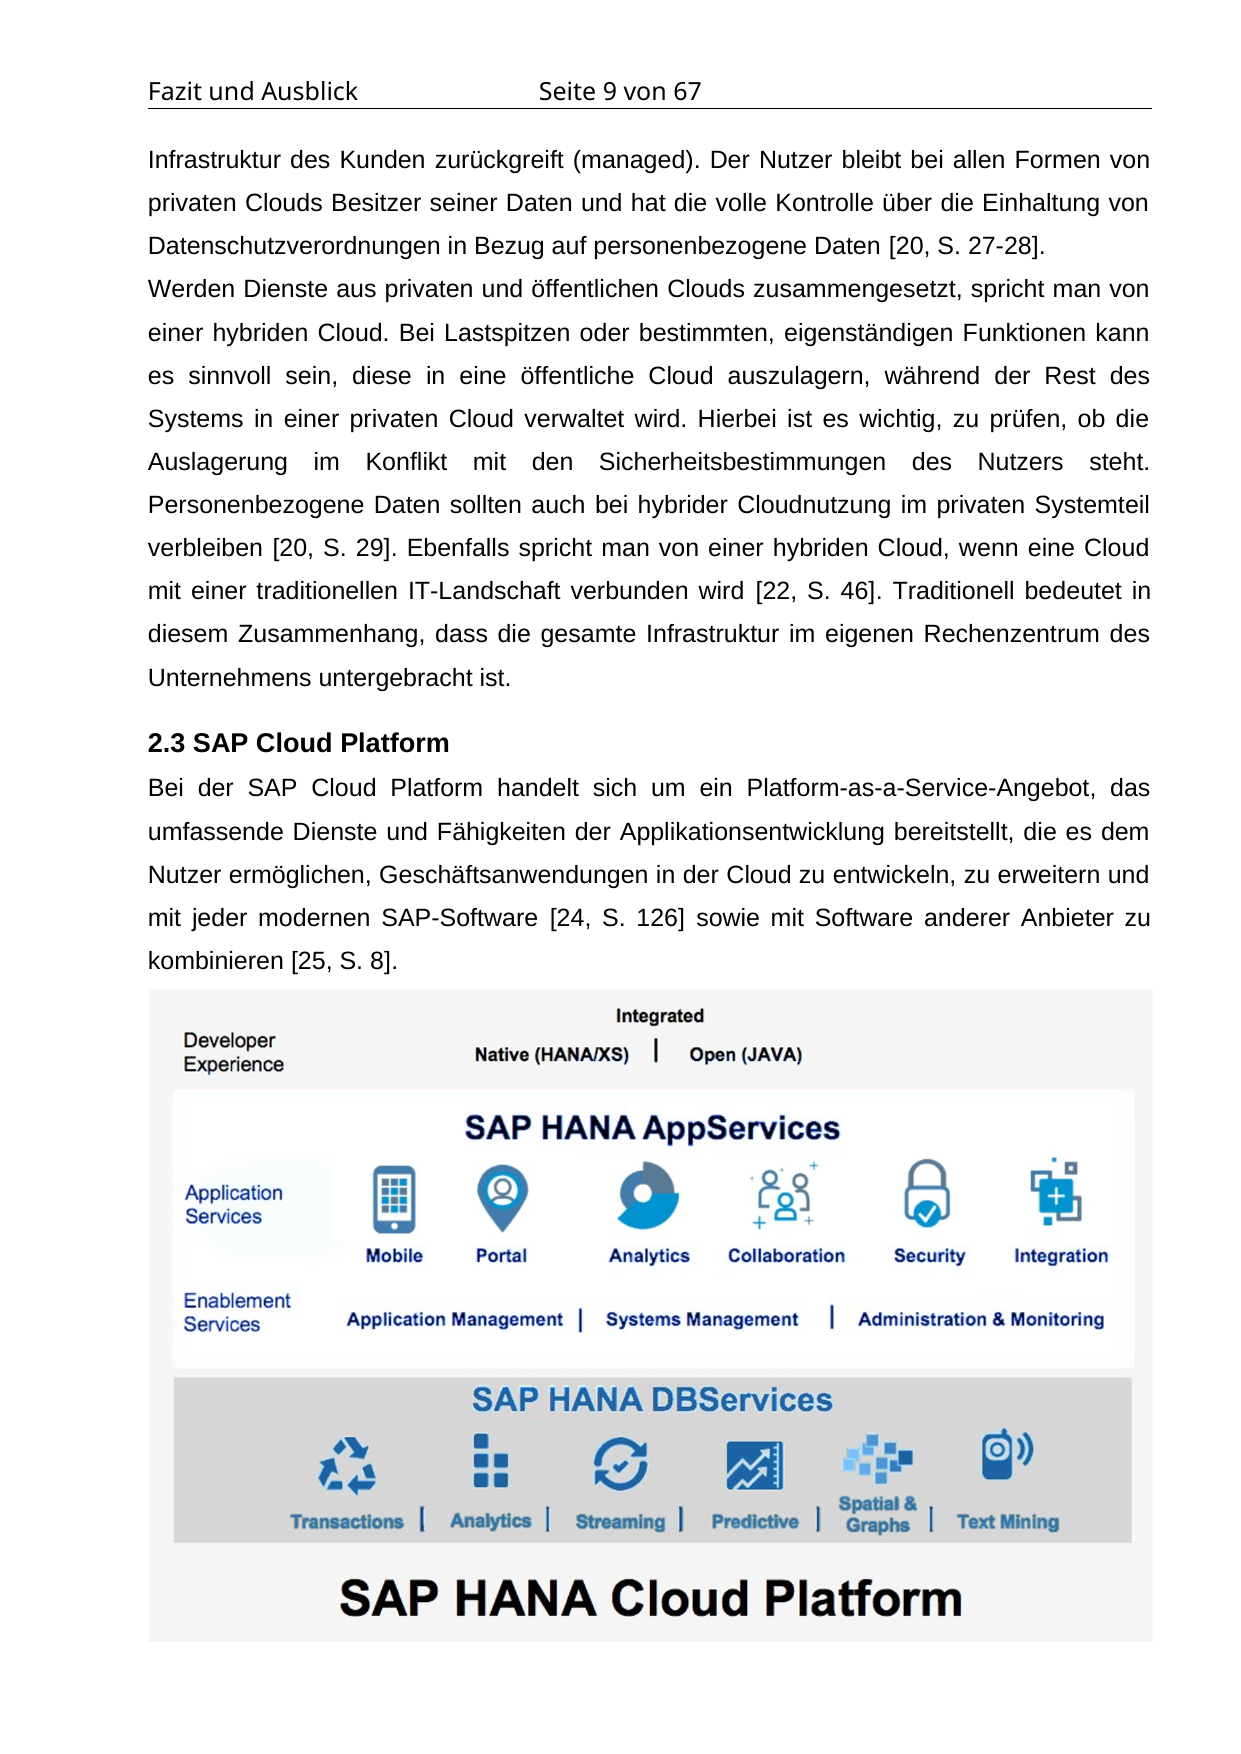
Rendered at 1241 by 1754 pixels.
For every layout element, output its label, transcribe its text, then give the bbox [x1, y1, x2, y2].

text Bei der SAP Cloud Platform handelt sich um ein Platform-as-a-Service-Angebot, das umfassende Dienste und Fähigkeiten der Applikationsentwicklung bereitstellt, die es dem Nutzer ermöglichen, Geschäftsanwendungen in der Cloud zu entwickeln, zu erweitern und mit jeder modernen SAP-Software sowie mit Software anderer Anbieter zu kombinieren . [148, 773, 1152, 975]
subtitle SAP Cloud Platform [148, 727, 1152, 758]
picture [147, 989, 1153, 1642]
text Werden Dienste aus privaten und öffentlichen Clouds zusammengesetzt, spricht man von einer hybriden Cloud. Bei Lastspitzen oder bestimmten, eigenständigen Funktionen kann es sinnvoll sein, diese in eine öffentliche Cloud auszulagern, während der Rest des Systems in einer privaten Cloud verwaltet wird. Hierbei ist es wichtig, zu prüfen, ob die Auslagerung im Konflikt mit den Sicherheitsbestimmungen des Nutzers steht. Personenbezogene Daten sollten auch bei hybrider Cloudnutzung im privaten Systemteil verbleiben . Ebenfalls spricht man von einer hybriden Cloud, wenn eine Cloud mit einer traditionellen IT-Landschaft verbunden wird . Traditionell bedeutet in diesem Zusammenhang, dass die gesamte Infrastruktur im eigenen Rechenzentrum des Unternehmens untergebracht ist. [148, 274, 1152, 691]
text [148, 145, 1152, 260]
